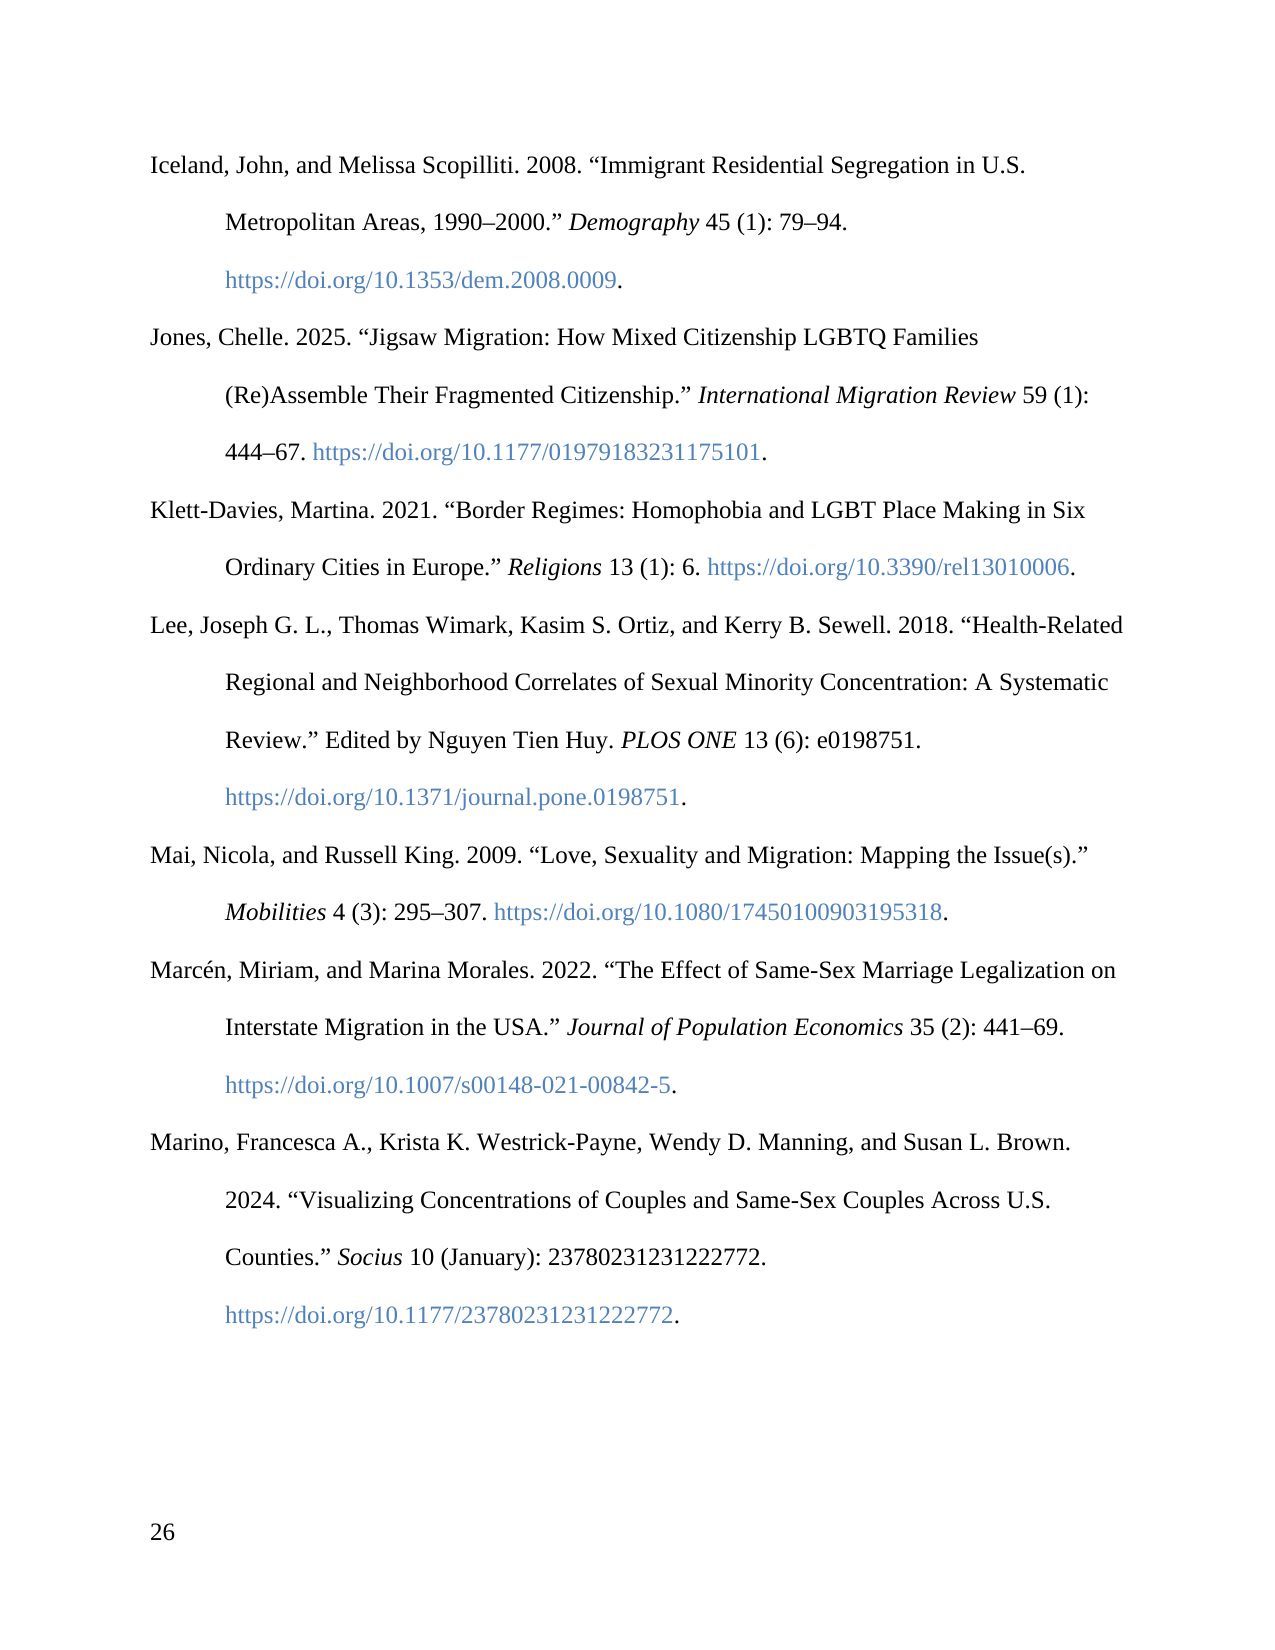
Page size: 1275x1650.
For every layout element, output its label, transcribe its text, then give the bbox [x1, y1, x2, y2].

text Iceland, John, and Melissa Scopilliti. 2008. “Immigrant Residential Segregation in U.S. Metropolitan Areas, 1990–2000.” Demography 45 (1): 79–94. https://doi.org/10.1353/dem.2008.0009. [150, 150, 1125, 294]
text Marino, Francesca A., Krista K. Westrick-Payne, Wendy D. Manning, and Susan L. Brown. 2024. “Visualizing Concentrations of Couples and Same-Sex Couples Across U.S. Counties.” Socius 10 (January): 23780231231222772. https://doi.org/10.1177/23780231231222772. [150, 1127, 1125, 1329]
text Lee, Joseph G. L., Thomas Wimark, Kasim S. Ortiz, and Kerry B. Sewell. 2018. “Health-Related Regional and Neighborhood Correlates of Sexual Minority Concentration: A Systematic Review.” Edited by Nguyen Tien Huy. PLOS ONE 13 (6): e0198751. https://doi.org/10.1371/journal.pone.0198751. [150, 610, 1125, 811]
text Marcén, Miriam, and Marina Morales. 2022. “The Effect of Same-Sex Marriage Legalization on Interstate Migration in the USA.” Journal of Population Economics 35 (2): 441–69. https://doi.org/10.1007/s00148-021-00842-5. [150, 955, 1125, 1099]
text Klett-Davies, Martina. 2021. “Border Regimes: Homophobia and LGBT Place Making in Six Ordinary Cities in Europe.” Religions 13 (1): 6. https://doi.org/10.3390/rel13010006. [150, 495, 1125, 581]
text Mai, Nicola, and Russell King. 2009. “Love, Sexuality and Migration: Mapping the Issue(s).” Mobilities 4 (3): 295–307. https://doi.org/10.1080/17450100903195318. [150, 840, 1125, 926]
text Jones, Chelle. 2025. “Jigsaw Migration: How Mixed Citizenship LGBTQ Families (Re)Assemble Their Fragmented Citizenship.” International Migration Review 59 (1): 444–67. https://doi.org/10.1177/01979183231175101. [150, 322, 1125, 466]
